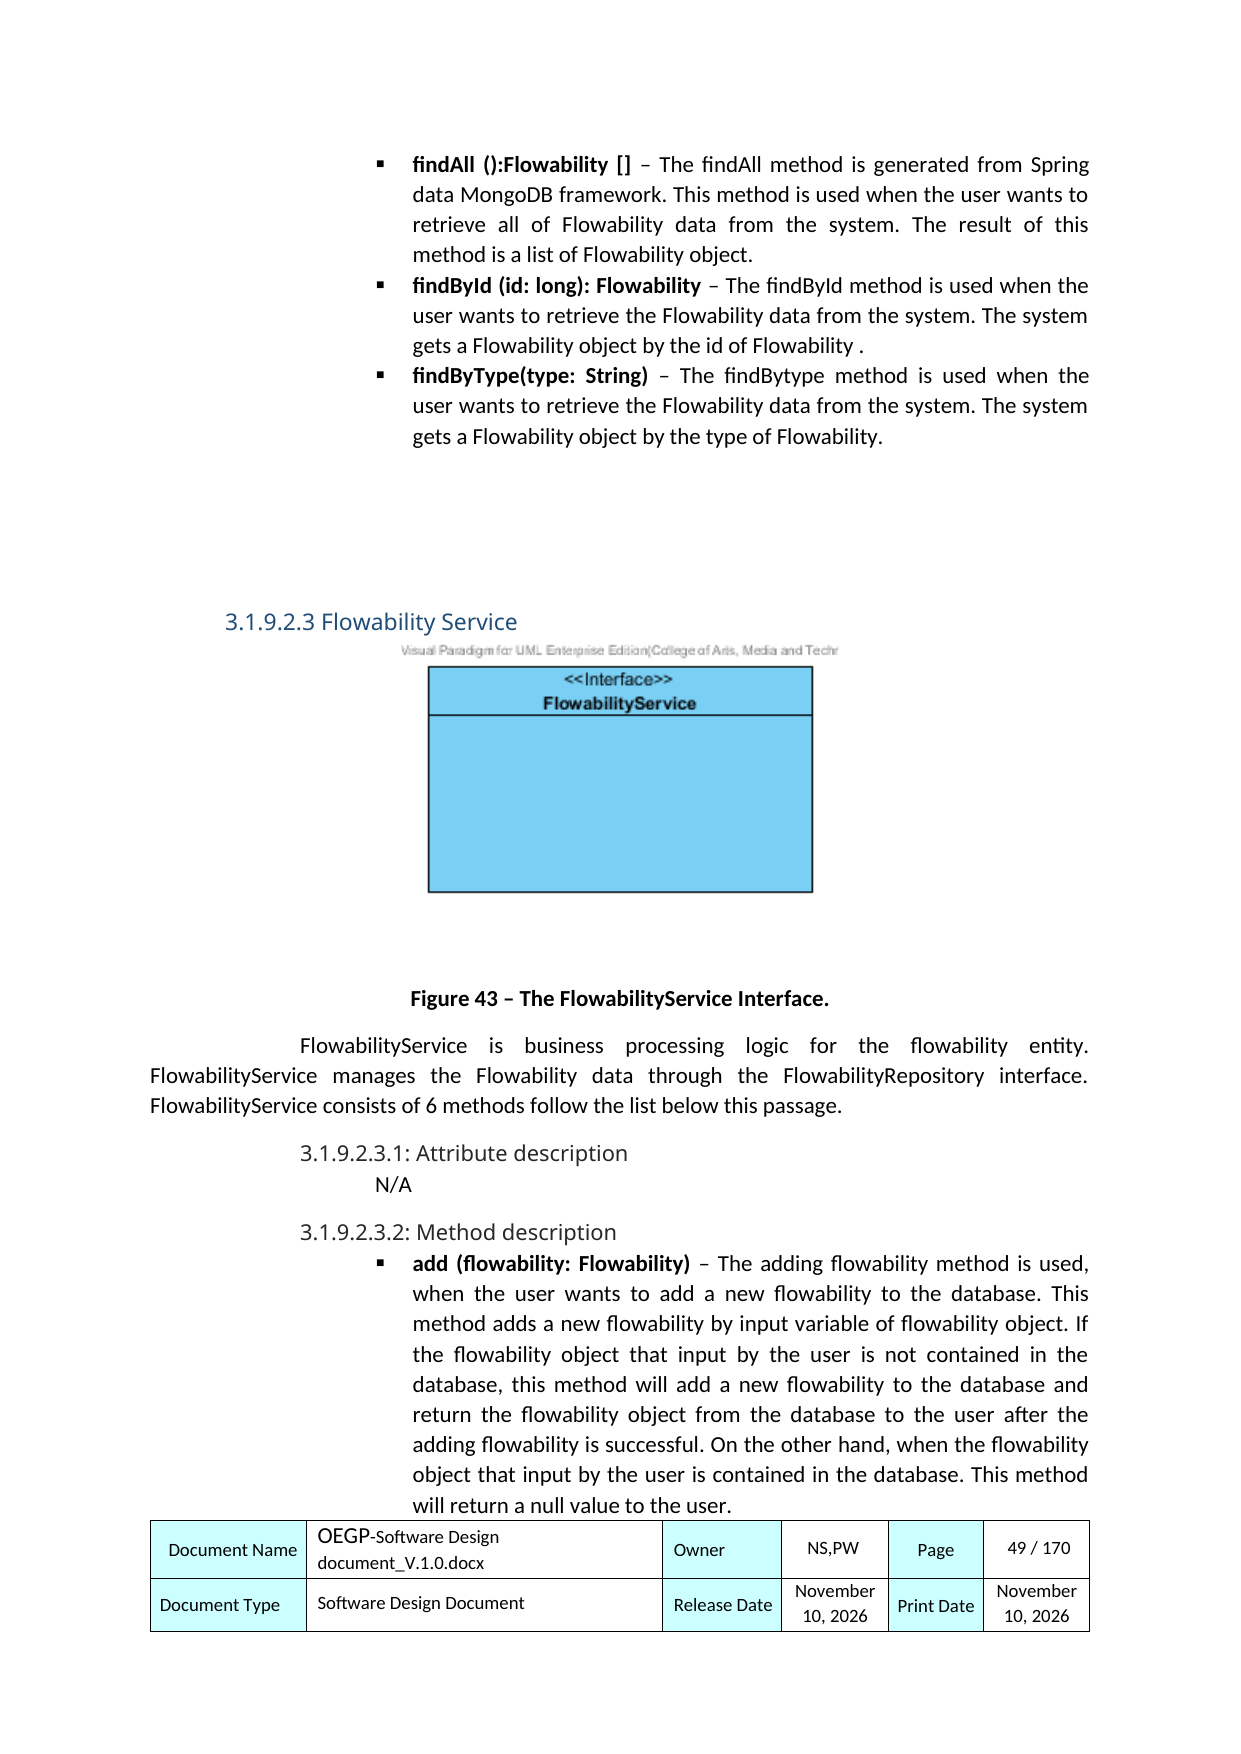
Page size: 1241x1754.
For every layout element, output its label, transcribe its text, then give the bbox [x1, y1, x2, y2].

subtitle 3.1.9.2.3 Flowability Service [150, 606, 1090, 637]
text FlowabilityService is business processing logic for the flowability entity. FlowabilityService manages the Flowability data through the FlowabilityRepository interface. FlowabilityService consists of 6 methods follow the list below this passage. [150, 1031, 1090, 1119]
list findAll ():Flowability [] – The findAll method is generated from Spring data MongoDB framework. This method is used when the user wants to retrieve all of Flowability data from the system. The result of this method is a list of Flowability object. [375, 150, 1090, 269]
list findById (id: long): Flowability – The findById method is used when the user wants to retrieve the Flowability data from the system. The system gets a Flowability object by the id of Flowability . [375, 271, 1090, 359]
picture [401, 640, 839, 919]
list findByType(type: String) – The findBytype method is used when the user wants to retrieve the Flowability data from the system. The system gets a Flowability object by the type of Flowability. [375, 361, 1090, 450]
list add (flowability: Flowability) – The adding flowability method is used, when the user wants to add a new flowability to the database. This method adds a new flowability by input variable of flowability object. If the flowability object that input by the user is not contained in the database, this method will add a new flowability to the database and return the flowability object from the database to the user after the adding flowability is successful. On the other hand, when the flowability object that input by the user is contained in the database. This method will return a null value to the user. [375, 1249, 1090, 1519]
subtitle 3.1.9.2.3.2: Method description [262, 1217, 1090, 1247]
text N/A [150, 1170, 1090, 1198]
text Figure 43 – The FlowabilityService Interface. [150, 984, 1090, 1012]
subtitle 3.1.9.2.3.1: Attribute description [225, 1138, 1090, 1168]
